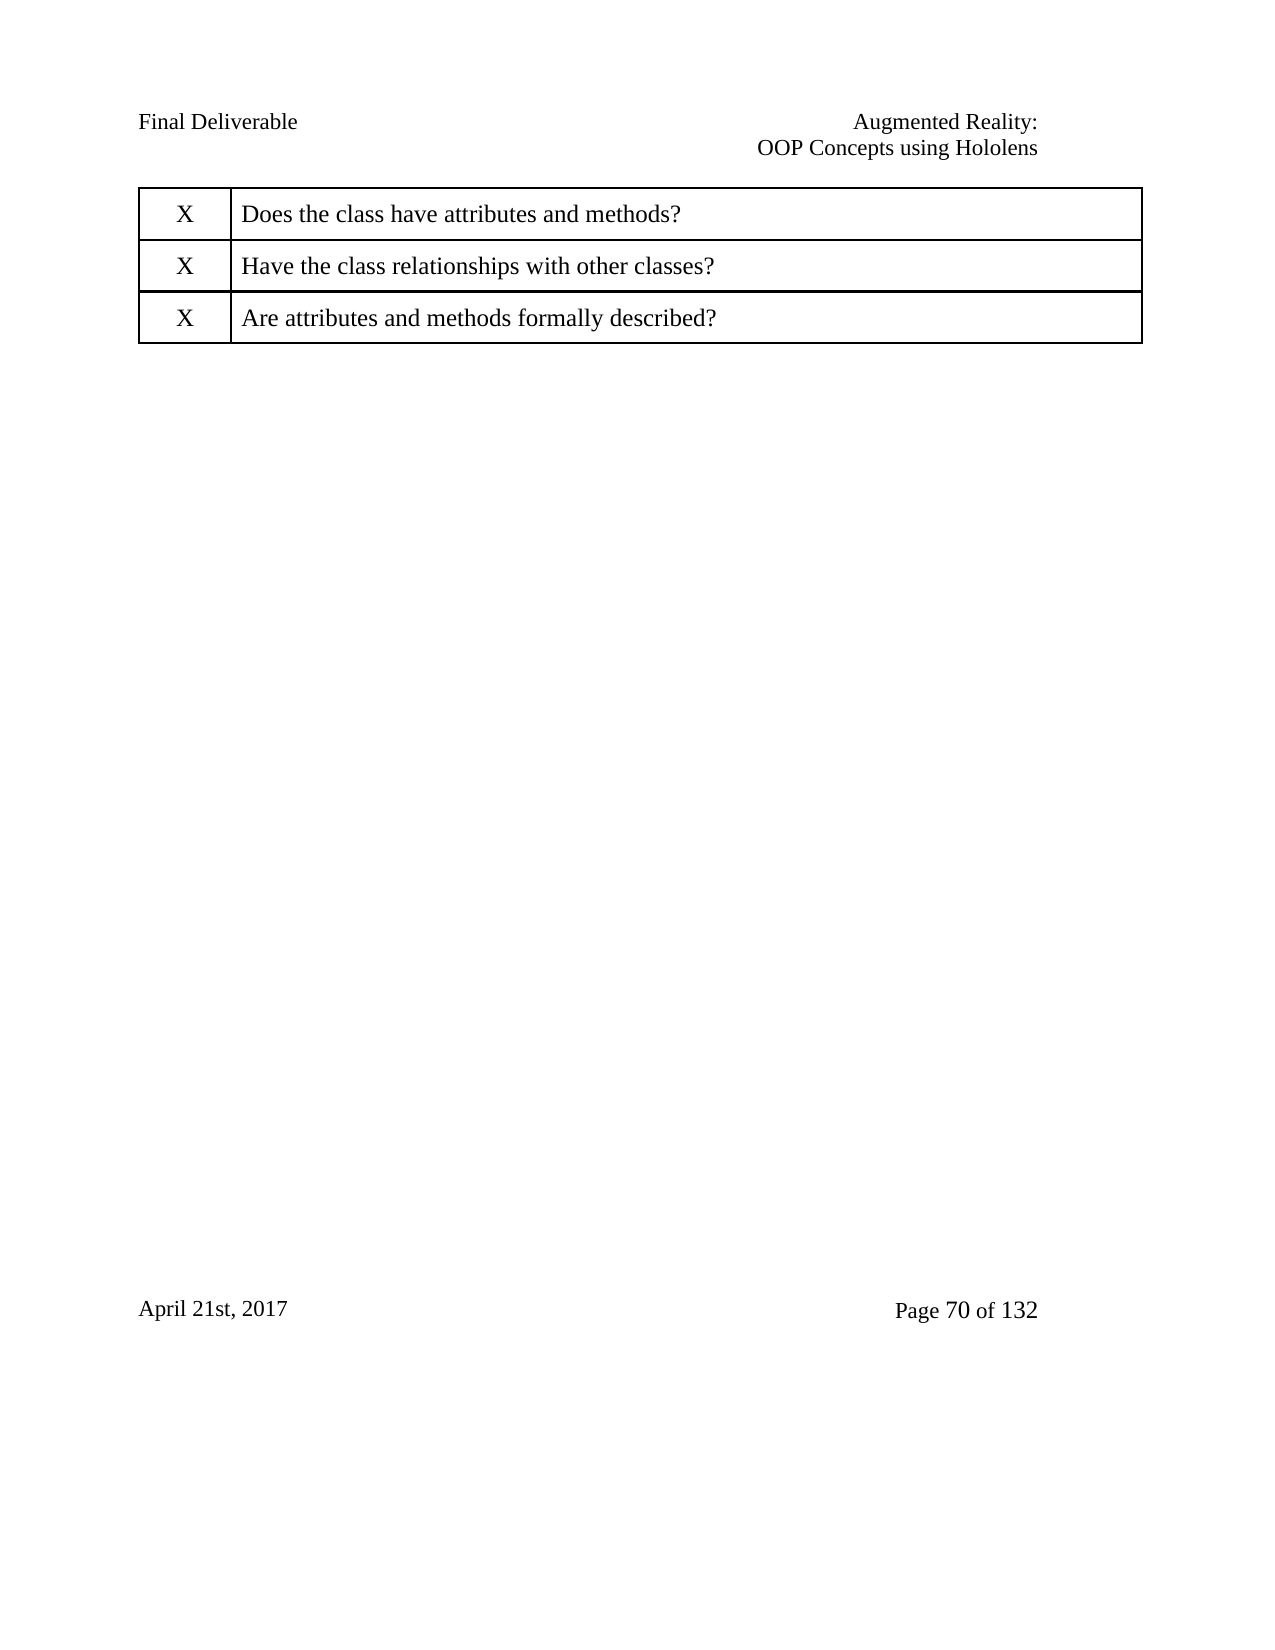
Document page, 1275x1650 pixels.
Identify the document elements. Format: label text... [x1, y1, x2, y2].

table_cell Have the class relationships with other classes? [232, 241, 1141, 290]
table_cell X [140, 293, 230, 342]
table_cell Does the class have attributes and methods? [232, 189, 1141, 239]
table_cell Are attributes and methods formally described? [232, 293, 1141, 342]
table_cell X [140, 241, 230, 290]
table_cell X [140, 189, 230, 239]
